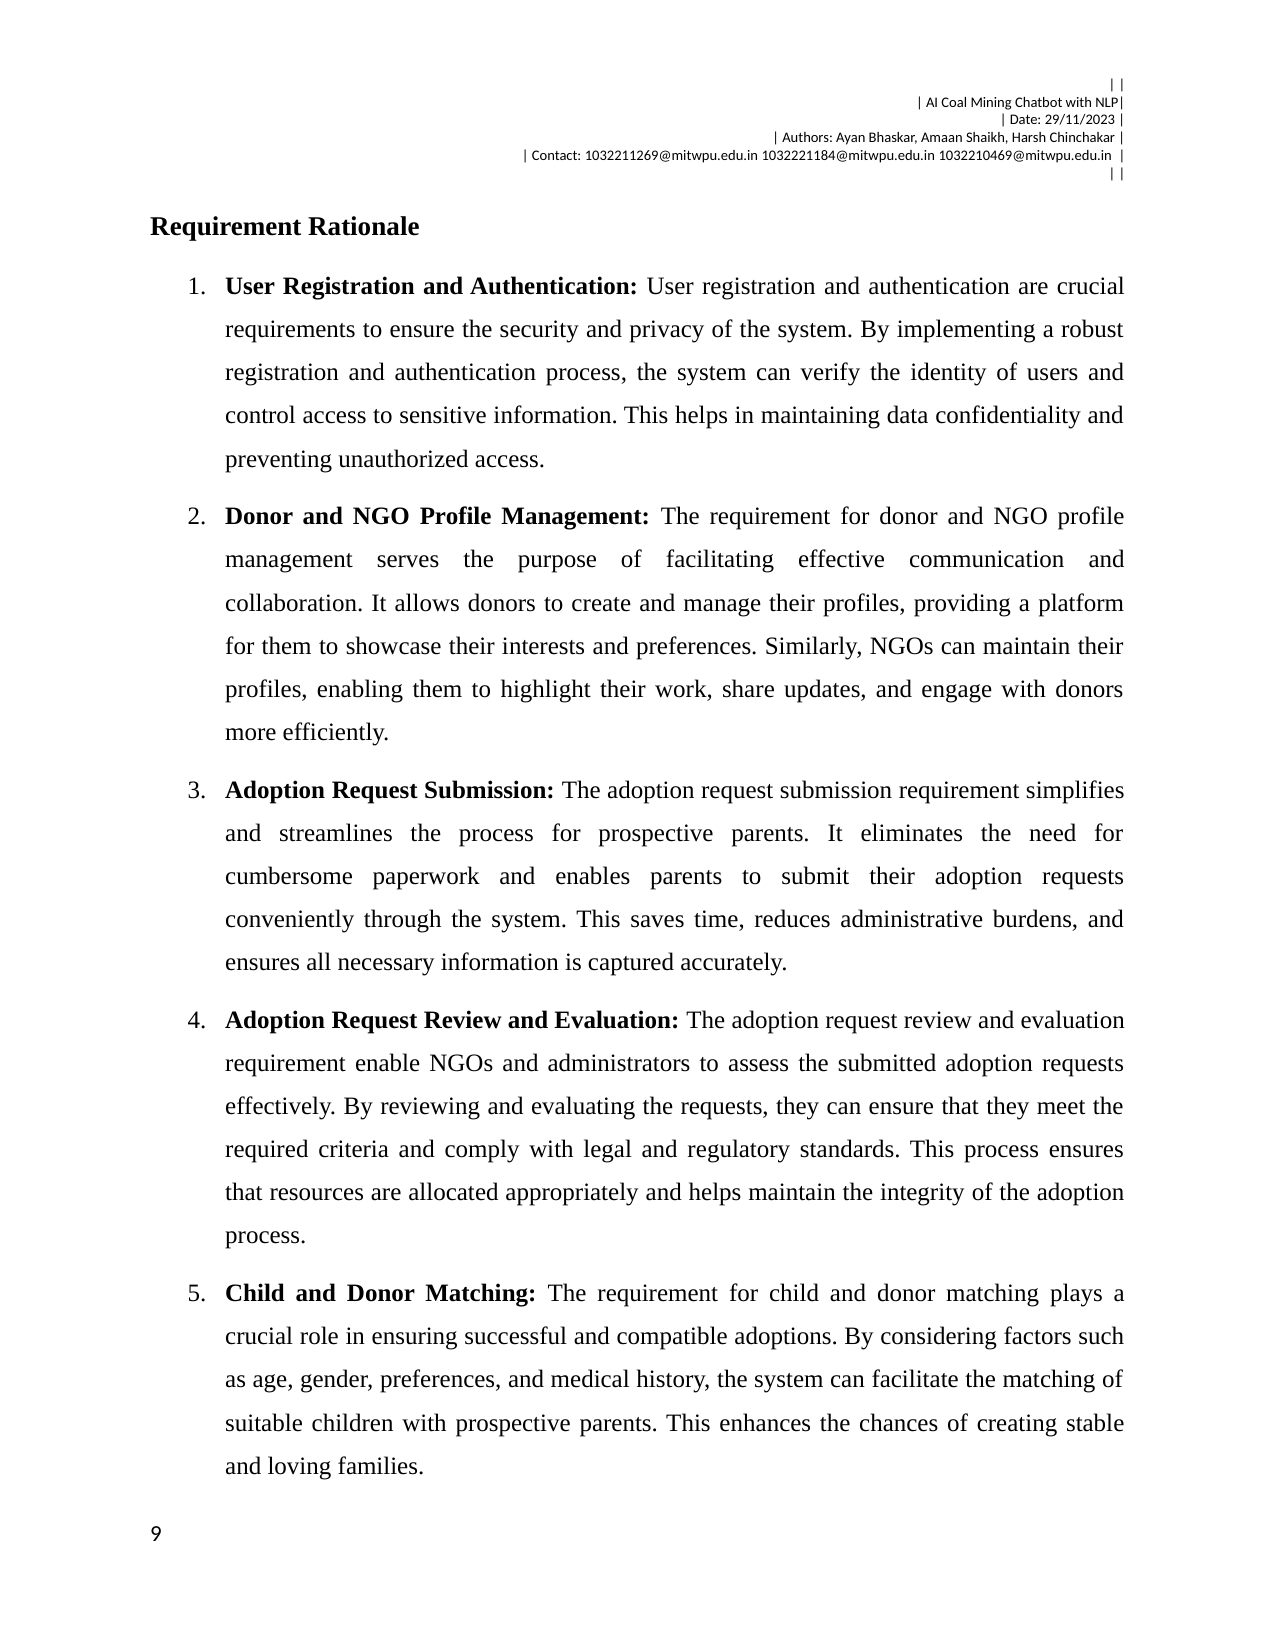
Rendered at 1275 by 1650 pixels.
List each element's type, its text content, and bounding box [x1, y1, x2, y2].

list Child and Donor Matching: The requirement for child and donor matching plays a crucial role in ensuring successful and compatible adoptions. By considering factors such as age, gender, preferences, and medical history, the system can facilitate the matching of suitable children with prospective parents. This enhances the chances of creating stable and loving families. [187, 1278, 1125, 1479]
list User Registration and Authentication: User registration and authentication are crucial requirements to ensure the security and privacy of the system. By implementing a robust registration and authentication process, the system can verify the identity of users and control access to sensitive information. This helps in maintaining data confidentiality and preventing unauthorized access. [187, 271, 1125, 472]
list Adoption Request Review and Evaluation: The adoption request review and evaluation requirement enable NGOs and administrators to assess the submitted adoption requests effectively. By reviewing and evaluating the requests, they can ensure that they meet the required criteria and comply with legal and regulatory standards. This process ensures that resources are allocated appropriately and helps maintain the integrity of the adoption process. [187, 1005, 1125, 1249]
list Adoption Request Submission: The adoption request submission requirement simplifies and streamlines the process for prospective parents. It eliminates the need for cumbersome paperwork and enables parents to submit their adoption requests conveniently through the system. This saves time, reduces administrative burdens, and ensures all necessary information is captured accurately. [187, 775, 1125, 976]
list Donor and NGO Profile Management: The requirement for donor and NGO profile management serves the purpose of facilitating effective communication and collaboration. It allows donors to create and manage their profiles, providing a platform for them to showcase their interests and preferences. Similarly, NGOs can maintain their profiles, enabling them to highlight their work, share updates, and engage with donors more efficiently. [187, 501, 1125, 746]
text Requirement Rationale [150, 210, 1125, 241]
